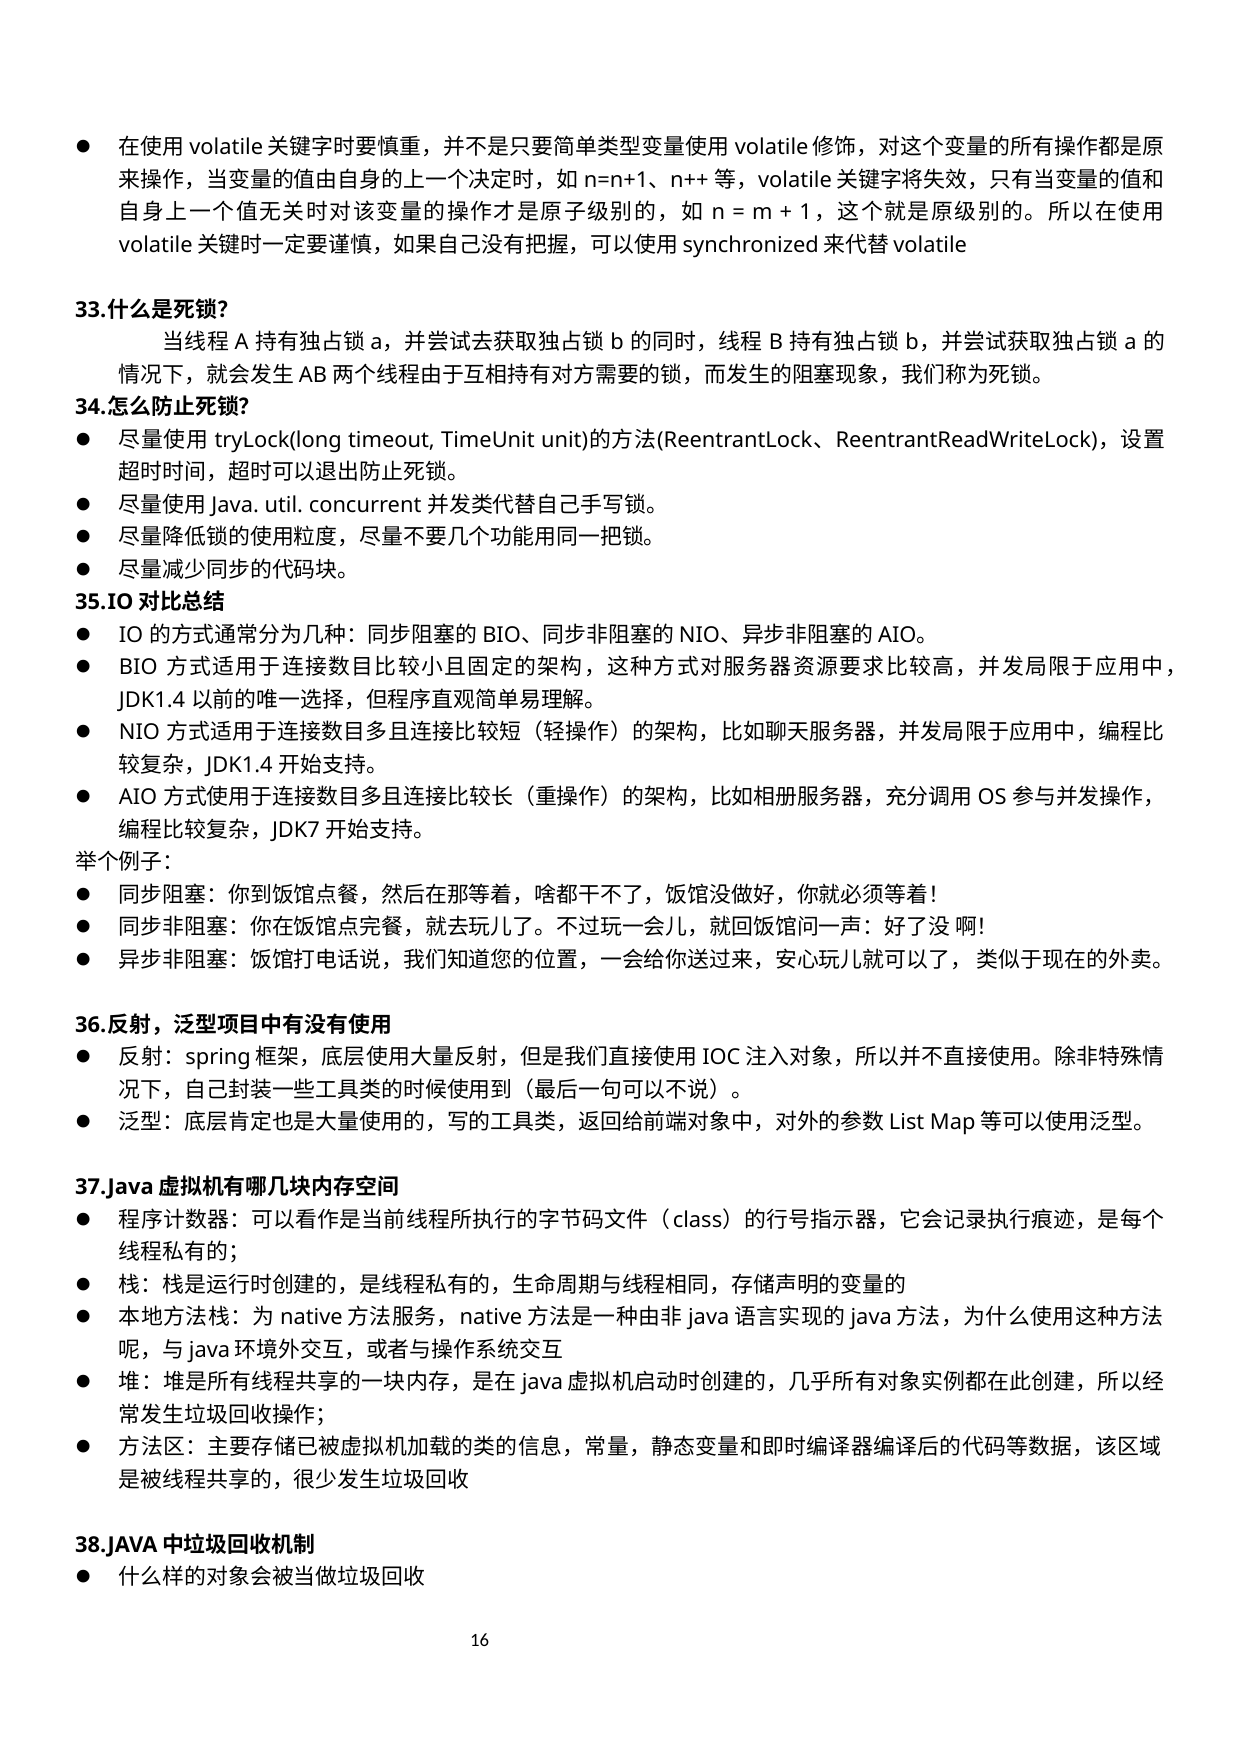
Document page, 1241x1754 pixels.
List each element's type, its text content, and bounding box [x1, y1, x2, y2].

list JAVA中垃圾回收机制 [75, 1526, 1165, 1559]
list 堆：堆是所有线程共享的一块内存，是在java虚拟机启动时创建的，几乎所有对象实例都在此创建，所以经常发生垃圾回收操作； [75, 1364, 1165, 1429]
list 尽量使用 Java. util. concurrent 并发类代替自己手写锁。 [75, 486, 1165, 519]
list 尽量减少同步的代码块。 [75, 551, 1165, 584]
list 本地方法栈：为native方法服务，native方法是一种由非java语言实现的java方法，为什么使用这种方法呢，与java环境外交互，或者与操作系统交互 [75, 1299, 1165, 1364]
list 异步非阻塞：饭馆打电话说，我们知道您的位置，一会给你送过来，安心玩儿就可以了， 类似于现在的外卖。 [75, 941, 1165, 974]
list 同步阻塞：你到饭馆点餐，然后在那等着，啥都干不了，饭馆没做好，你就必须等着！ [75, 876, 1165, 909]
list 程序计数器：可以看作是当前线程所执行的字节码文件（class）的行号指示器，它会记录执行痕迹，是每个线程私有的； [75, 1201, 1165, 1266]
list NIO 方式适用于连接数目多且连接比较短（轻操作）的架构，比如聊天服务器，并发局限于应用中，编程比较复杂，JDK1.4 开始支持。 [75, 714, 1165, 779]
list 反射，泛型项目中有没有使用 [75, 1006, 1165, 1039]
list 方法区：主要存储已被虚拟机加载的类的信息，常量，静态变量和即时编译器编译后的代码等数据，该区域是被线程共享的，很少发生垃圾回收 [75, 1429, 1165, 1494]
list BIO 方式适用于连接数目比较小且固定的架构，这种方式对服务器资源要求比较高，并发局限于应用中，JDK1.4 以前的唯一选择，但程序直观简单易理解。 [75, 649, 1165, 714]
list 当线程 A 持有独占锁a，并尝试去获取独占锁 b 的同时，线程 B 持有独占锁 b，并尝试获取独占锁 a 的情况下，就会发生 AB 两个线程由于互相持有对方需要的锁，而发生的阻塞现象，我们称为死锁。 [119, 324, 1165, 389]
list 尽量使用 tryLock(long timeout, TimeUnit unit)的方法(ReentrantLock、ReentrantReadWriteLock)，设置超时时间，超时可以退出防止死锁。 [75, 421, 1165, 486]
list 栈：栈是运行时创建的，是线程私有的，生命周期与线程相同，存储声明的变量的 [75, 1266, 1165, 1299]
list 什么样的对象会被当做垃圾回收 [75, 1559, 1165, 1591]
list IO对比总结 [75, 584, 1165, 616]
list 泛型：底层肯定也是大量使用的，写的工具类，返回给前端对象中，对外的参数List Map等可以使用泛型。 [75, 1104, 1165, 1136]
list 尽量降低锁的使用粒度，尽量不要几个功能用同一把锁。 [75, 519, 1165, 551]
list AIO 方式使用于连接数目多且连接比较长（重操作）的架构，比如相册服务器，充分调用 OS 参与并发操作，编程比较复杂，JDK7 开始支持。 [75, 779, 1165, 844]
list 怎么防止死锁？ [75, 389, 1165, 421]
list 反射：spring框架，底层使用大量反射，但是我们直接使用IOC注入对象，所以并不直接使用。除非特殊情况下，自己封装一些工具类的时候使用到（最后一句可以不说）。 [75, 1039, 1165, 1104]
list 举个例子： [75, 844, 1165, 876]
list IO 的方式通常分为几种：同步阻塞的 BIO、同步非阻塞的 NIO、异步非阻塞的 AIO。 [75, 616, 1165, 649]
list 同步非阻塞：你在饭馆点完餐，就去玩儿了。不过玩一会儿，就回饭馆问一声：好了没 啊！ [75, 909, 1165, 941]
list Java虚拟机有哪几块内存空间 [75, 1169, 1165, 1201]
list 什么是死锁？ [75, 291, 1165, 324]
list 在使用volatile关键字时要慎重，并不是只要简单类型变量使用volatile修饰，对这个变量的所有操作都是原来操作，当变量的值由自身的上一个决定时，如n=n+1、n++ 等，volatile关键字将失效，只有当变量的值和自身上一个值无关时对该变量的操作才是原子级别的，如n = m + 1，这个就是原级别的。所以在使用volatile关键时一定要谨慎，如果自己没有把握，可以使用synchronized来代替volatile [75, 129, 1165, 259]
